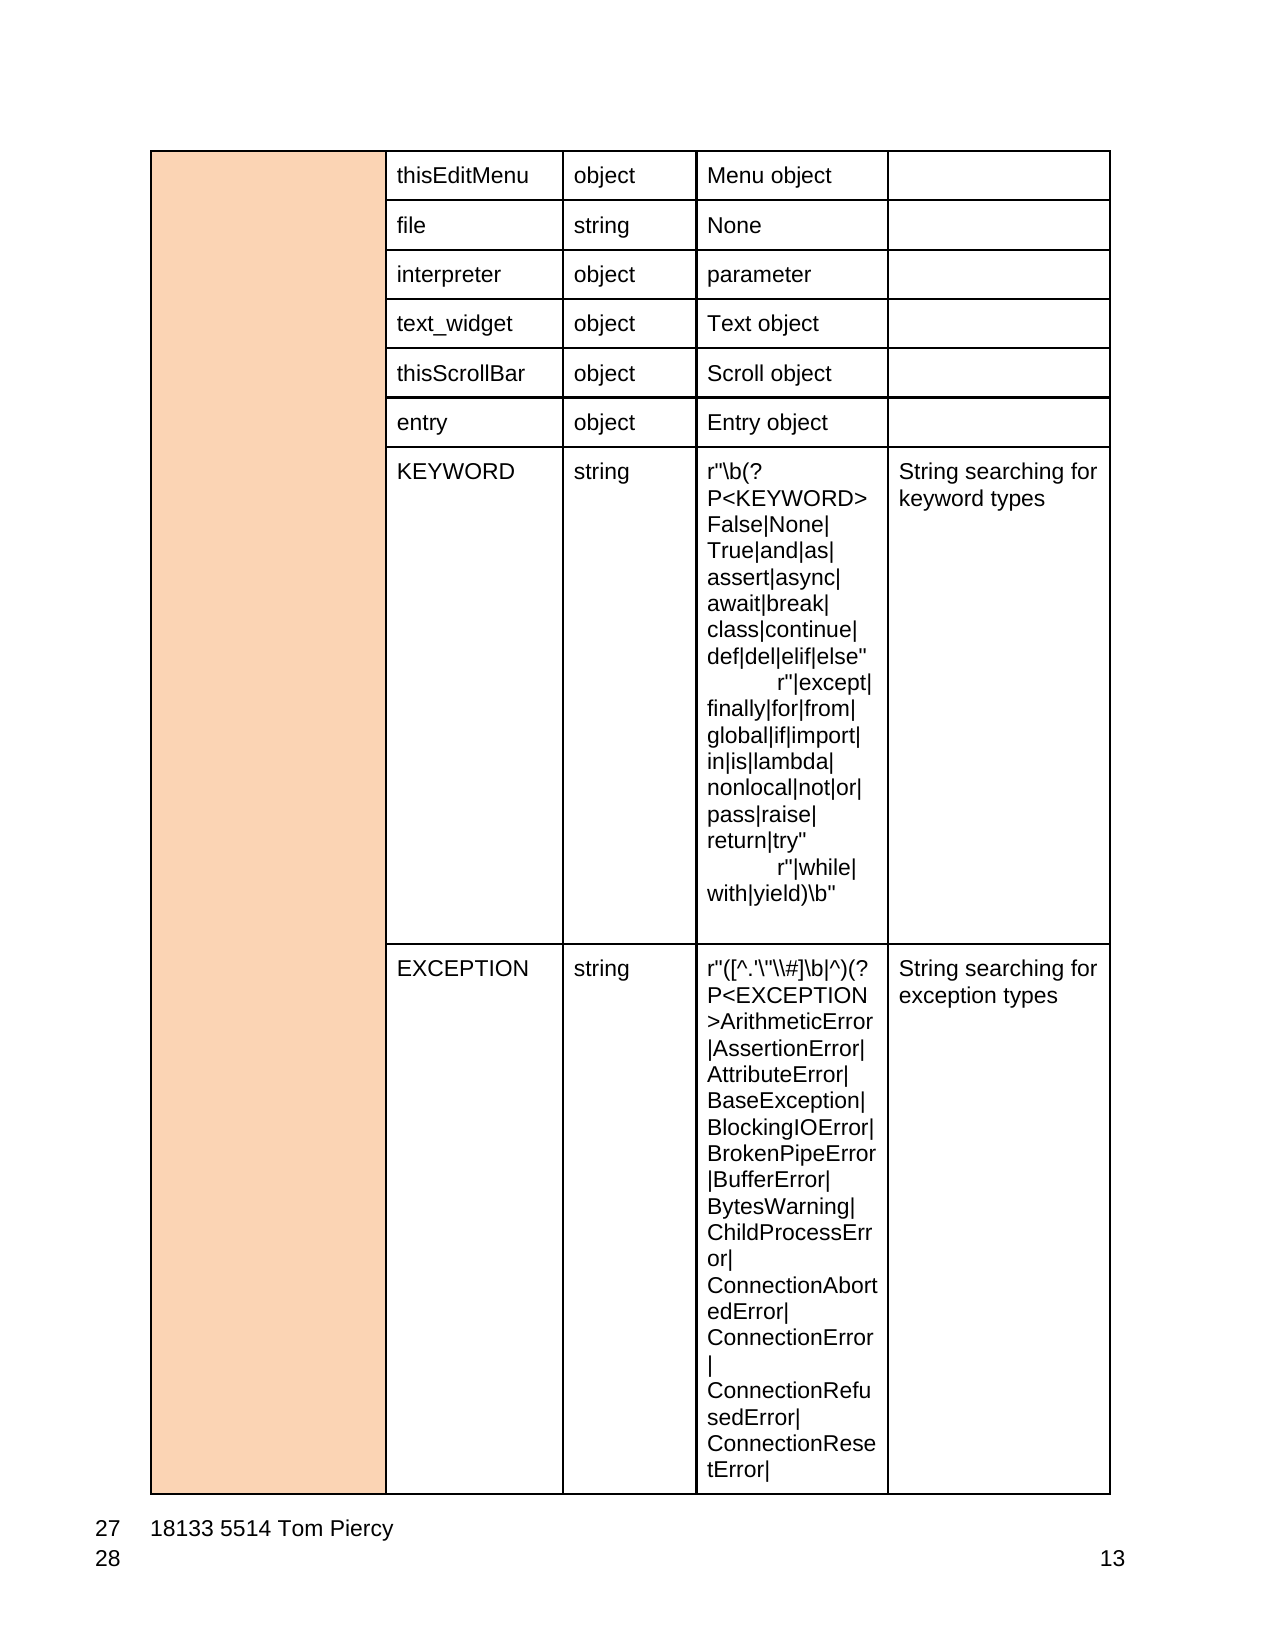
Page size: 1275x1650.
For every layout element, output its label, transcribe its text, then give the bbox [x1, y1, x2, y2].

table_cell [889, 152, 1109, 199]
table_cell Text object [698, 300, 887, 347]
table_cell file [387, 201, 562, 248]
table_cell object [564, 152, 695, 199]
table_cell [889, 945, 1109, 1493]
table_cell object [564, 251, 695, 298]
table_cell object [564, 300, 695, 347]
table_cell r"\b(?P<KEYWORD>False|None|True|and|as|assert|async|await|break|class|continue|def|del|elif|else" r"|except|finally|for|from|global|if|import|in|is|lambda|nonlocal|not|or|pass|raise|return|try" r"|while|with|yield)\b" [698, 448, 887, 943]
table_cell interpreter [387, 251, 562, 298]
table_cell object [564, 399, 695, 446]
table_cell [889, 251, 1109, 298]
table_cell thisEditMenu [387, 152, 562, 199]
table_cell text_widget [387, 300, 562, 347]
table_cell [889, 399, 1109, 446]
table_cell Scroll object [698, 349, 887, 396]
table_cell [889, 349, 1109, 396]
table_cell [889, 300, 1109, 347]
table_cell string [564, 201, 695, 248]
table_cell string [564, 448, 695, 943]
table_cell string [564, 945, 695, 1493]
table_cell Entry object [698, 399, 887, 446]
table_cell thisScrollBar [387, 349, 562, 396]
table_cell None [698, 201, 887, 248]
table_cell KEYWORD [387, 448, 562, 943]
table_cell [889, 201, 1109, 248]
table_cell EXCEPTION [387, 945, 562, 1493]
table_cell entry [387, 399, 562, 446]
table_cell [698, 945, 887, 1493]
table_cell object [564, 349, 695, 396]
table_cell String searching for keyword types [889, 448, 1109, 943]
table_cell parameter [698, 251, 887, 298]
table_cell Menu object [698, 152, 887, 199]
